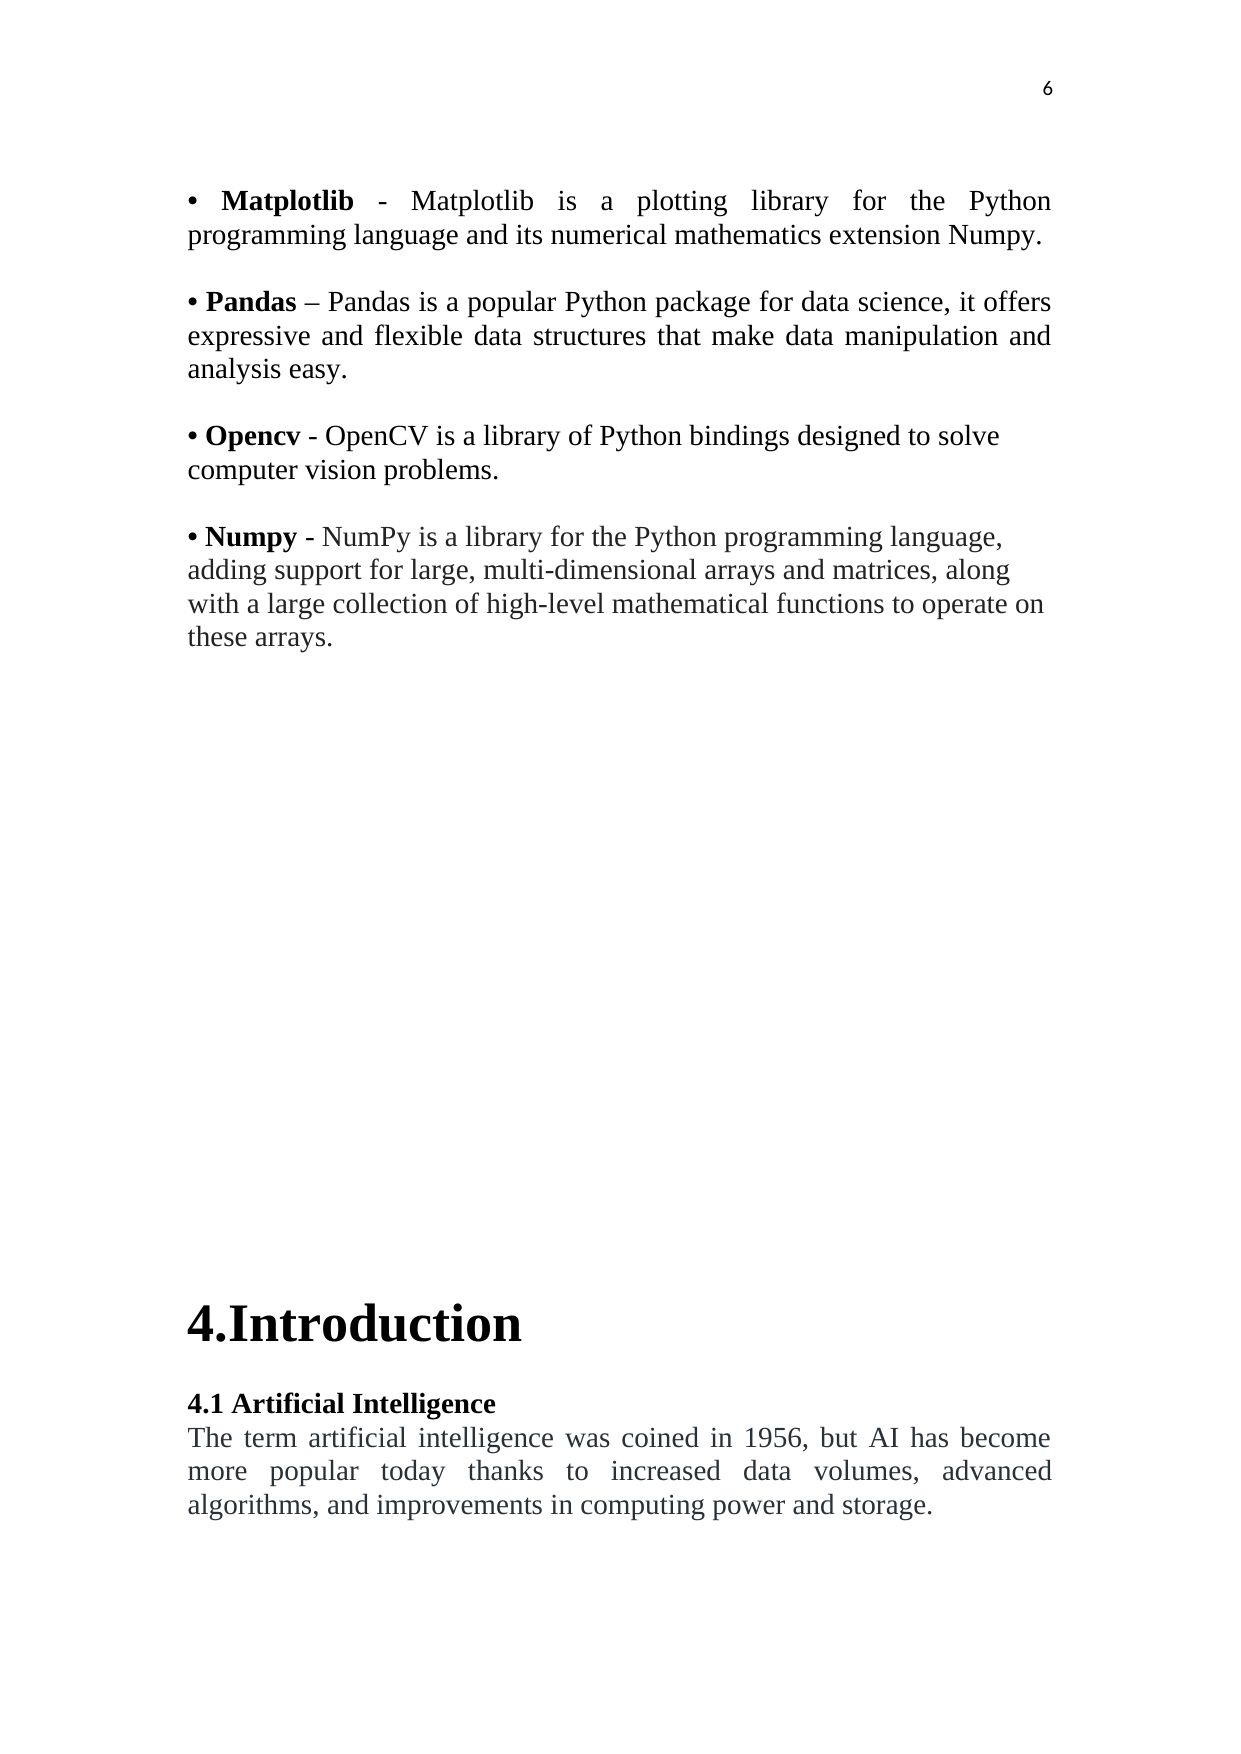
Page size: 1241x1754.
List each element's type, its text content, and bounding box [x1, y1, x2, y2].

text • Opencv - OpenCV is a library of Python bindings designed to solve computer vision problems. [187, 418, 1053, 485]
text • Numpy - NumPy is a library for the Python programming language, adding support for large, multi-dimensional arrays and matrices, along with a large collection of high-level mathematical functions to operate on these arrays. [187, 519, 1053, 653]
text • Matplotlib - Matplotlib is a plotting library for the Python programming language and its numerical mathematics extension Numpy. [187, 183, 1053, 251]
text 4.Introduction [187, 1290, 1053, 1353]
text The term artificial intelligence was coined in 1956, but AI has become more popular today thanks to increased data volumes, advanced algorithms, and improvements in computing power and storage. [187, 1420, 1053, 1520]
text 4.1 Artificial Intelligence [187, 1386, 1053, 1420]
text • Pandas – Pandas is a popular Python package for data science, it offers expressive and flexible data structures that make data manipulation and analysis easy. [187, 284, 1053, 385]
